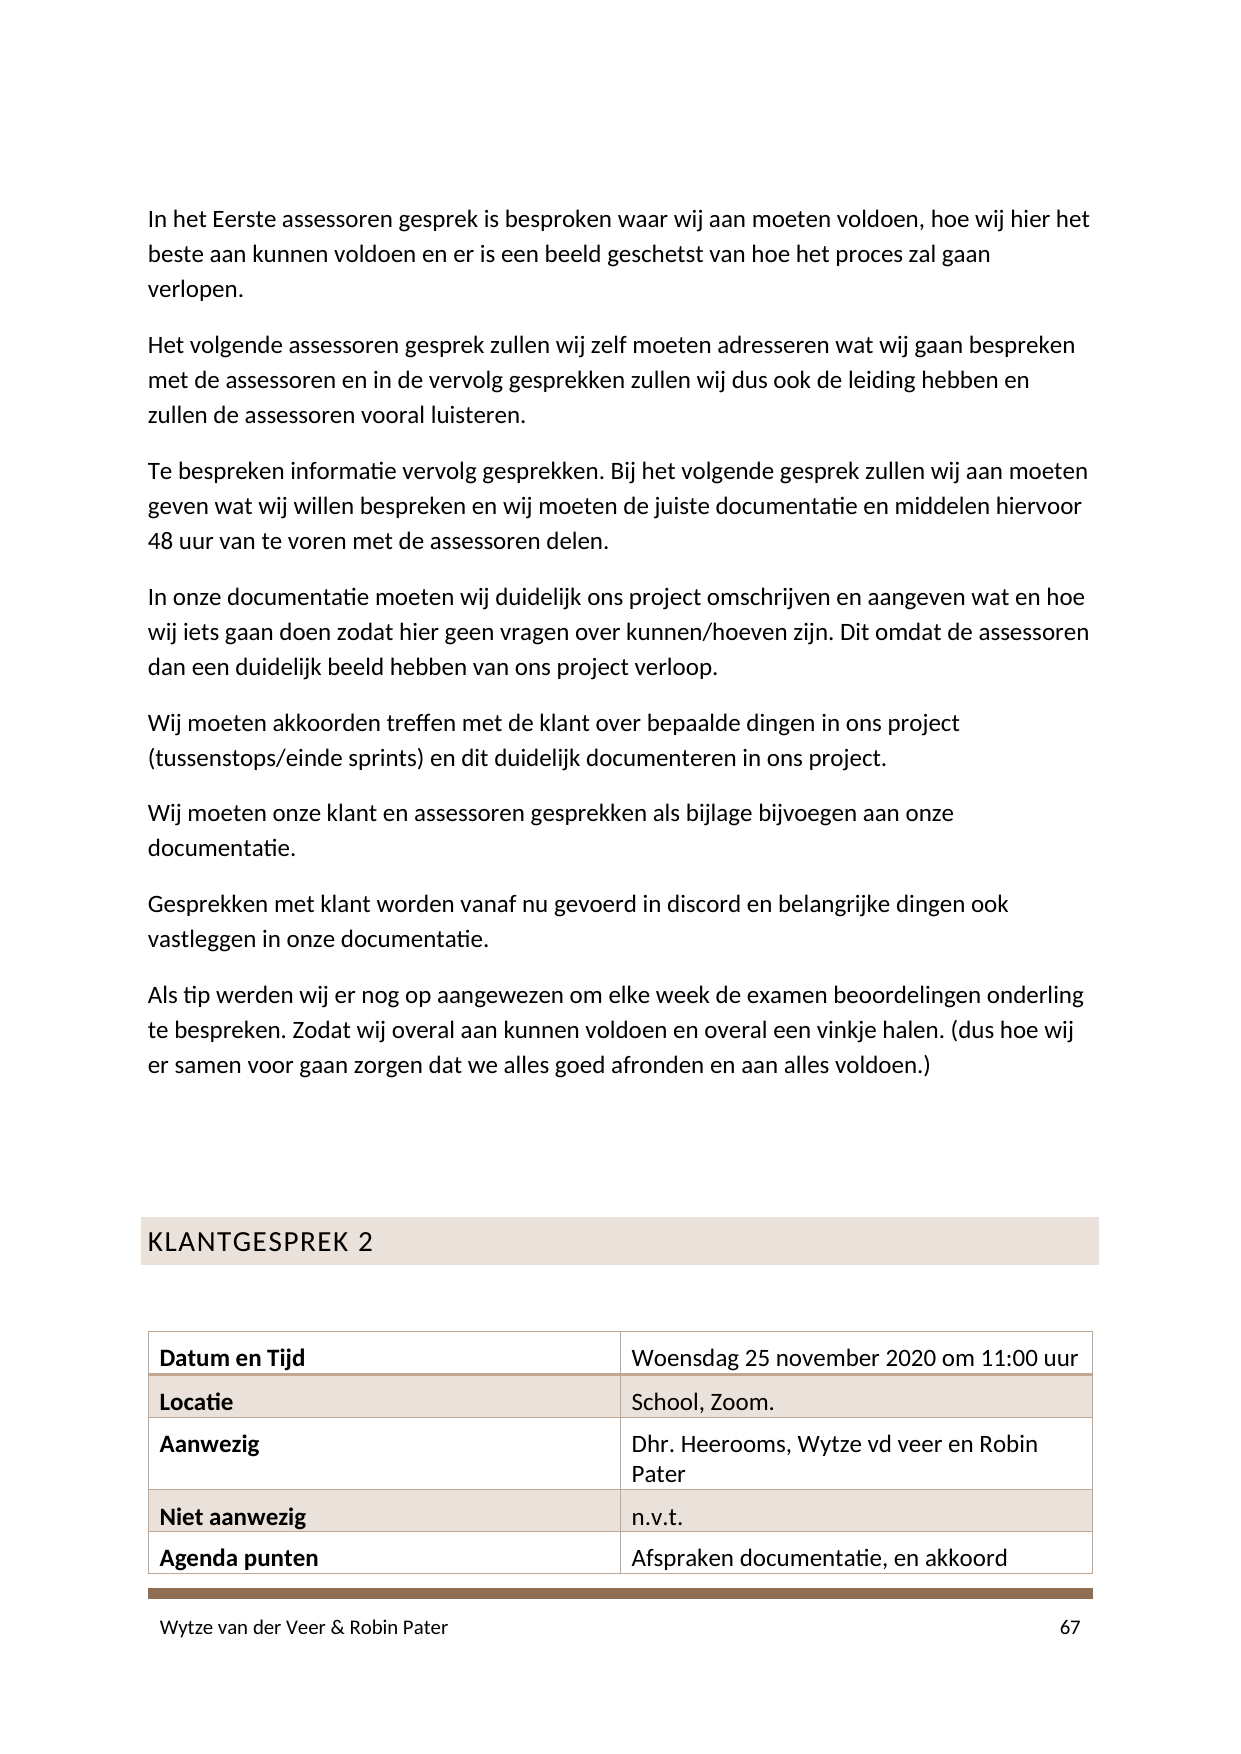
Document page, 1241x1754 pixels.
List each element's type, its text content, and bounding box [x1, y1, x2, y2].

text In het Eerste assessoren gesprek is besproken waar wij aan moeten voldoen, hoe wij hier het beste aan kunnen voldoen en er is een beeld geschetst van hoe het proces zal gaan verlopen. [148, 203, 1093, 304]
table_cell Aanwezig [149, 1418, 620, 1489]
table_header Woensdag 25 november 2020 om 11:00 uur [621, 1332, 1092, 1373]
text Het volgende assessoren gesprek zullen wij zelf moeten adresseren wat wij gaan bespreken met de assessoren en in de vervolg gesprekken zullen wij dus ook de leiding hebben en zullen de assessoren vooral luisteren. [148, 329, 1093, 430]
text Te bespreken informatie vervolg gesprekken. Bij het volgende gesprek zullen wij aan moeten geven wat wij willen bespreken en wij moeten de juiste documentatie en middelen hiervoor 48 uur van te voren met de assessoren delen. [148, 455, 1093, 556]
text Gesprekken met klant worden vanaf nu gevoerd in discord en belangrijke dingen ook vastleggen in onze documentatie. [148, 888, 1093, 954]
table_cell School, Zoom. [621, 1376, 1092, 1417]
table_cell Dhr. Heerooms, Wytze vd veer en Robin Pater [621, 1418, 1092, 1489]
text In onze documentatie moeten wij duidelijk ons project omschrijven en aangeven wat en hoe wij iets gaan doen zodat hier geen vragen over kunnen/hoeven zijn. Dit omdat de assessoren dan een duidelijk beeld hebben van ons project verloop. [148, 581, 1093, 681]
text Als tip werden wij er nog op aangewezen om elke week de examen beoordelingen onderling te bespreken. Zodat wij overal aan kunnen voldoen en overal een vinkje halen. (dus hoe wij er samen voor gaan zorgen dat we alles goed afronden en aan alles voldoen.) [148, 979, 1093, 1080]
text Wij moeten onze klant en assessoren gesprekken als bijlage bijvoegen aan onze documentatie. [148, 798, 1093, 863]
table_header Datum en Tijd [149, 1332, 620, 1373]
text Wij moeten akkoorden treffen met de klant over bepaalde dingen in ons project (tussenstops/einde sprints) en dit duidelijk documenteren in ons project. [148, 707, 1093, 772]
table_cell Locatie [149, 1376, 620, 1417]
table_cell n.v.t. [621, 1490, 1092, 1531]
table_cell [621, 1532, 1092, 1573]
table_cell Niet aanwezig [149, 1490, 620, 1531]
subtitle Klantgesprek 2 [148, 1223, 1093, 1259]
table_cell Agenda punten [149, 1532, 620, 1573]
